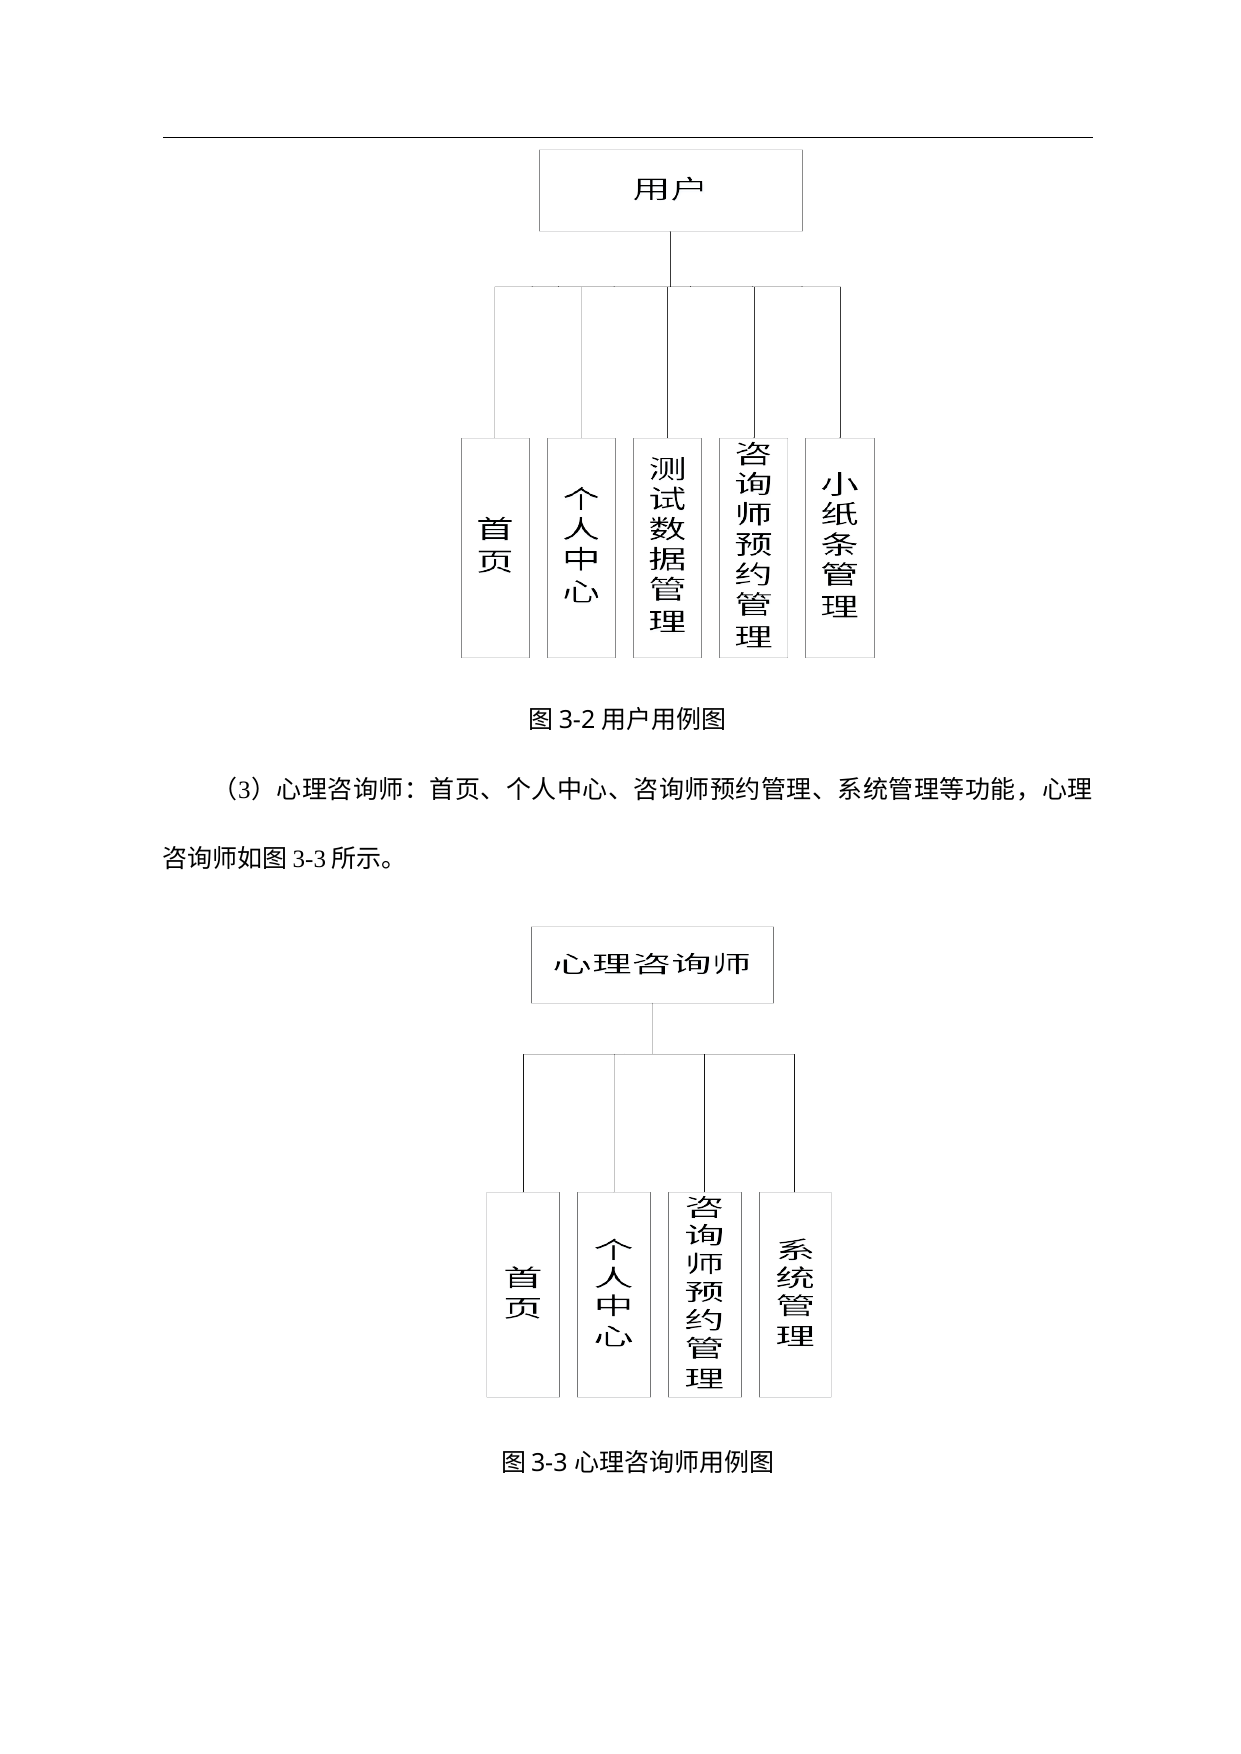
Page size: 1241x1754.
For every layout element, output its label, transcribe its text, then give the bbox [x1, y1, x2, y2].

text 图3-2 用户用例图 [162, 683, 1093, 753]
text （3）心理咨询师：首页、个人中心、咨询师预约管理、系统管理等功能，心理咨询师如图3-3所示。 [162, 753, 1093, 891]
text 图3-3 心理咨询师用例图 [162, 1426, 1093, 1495]
